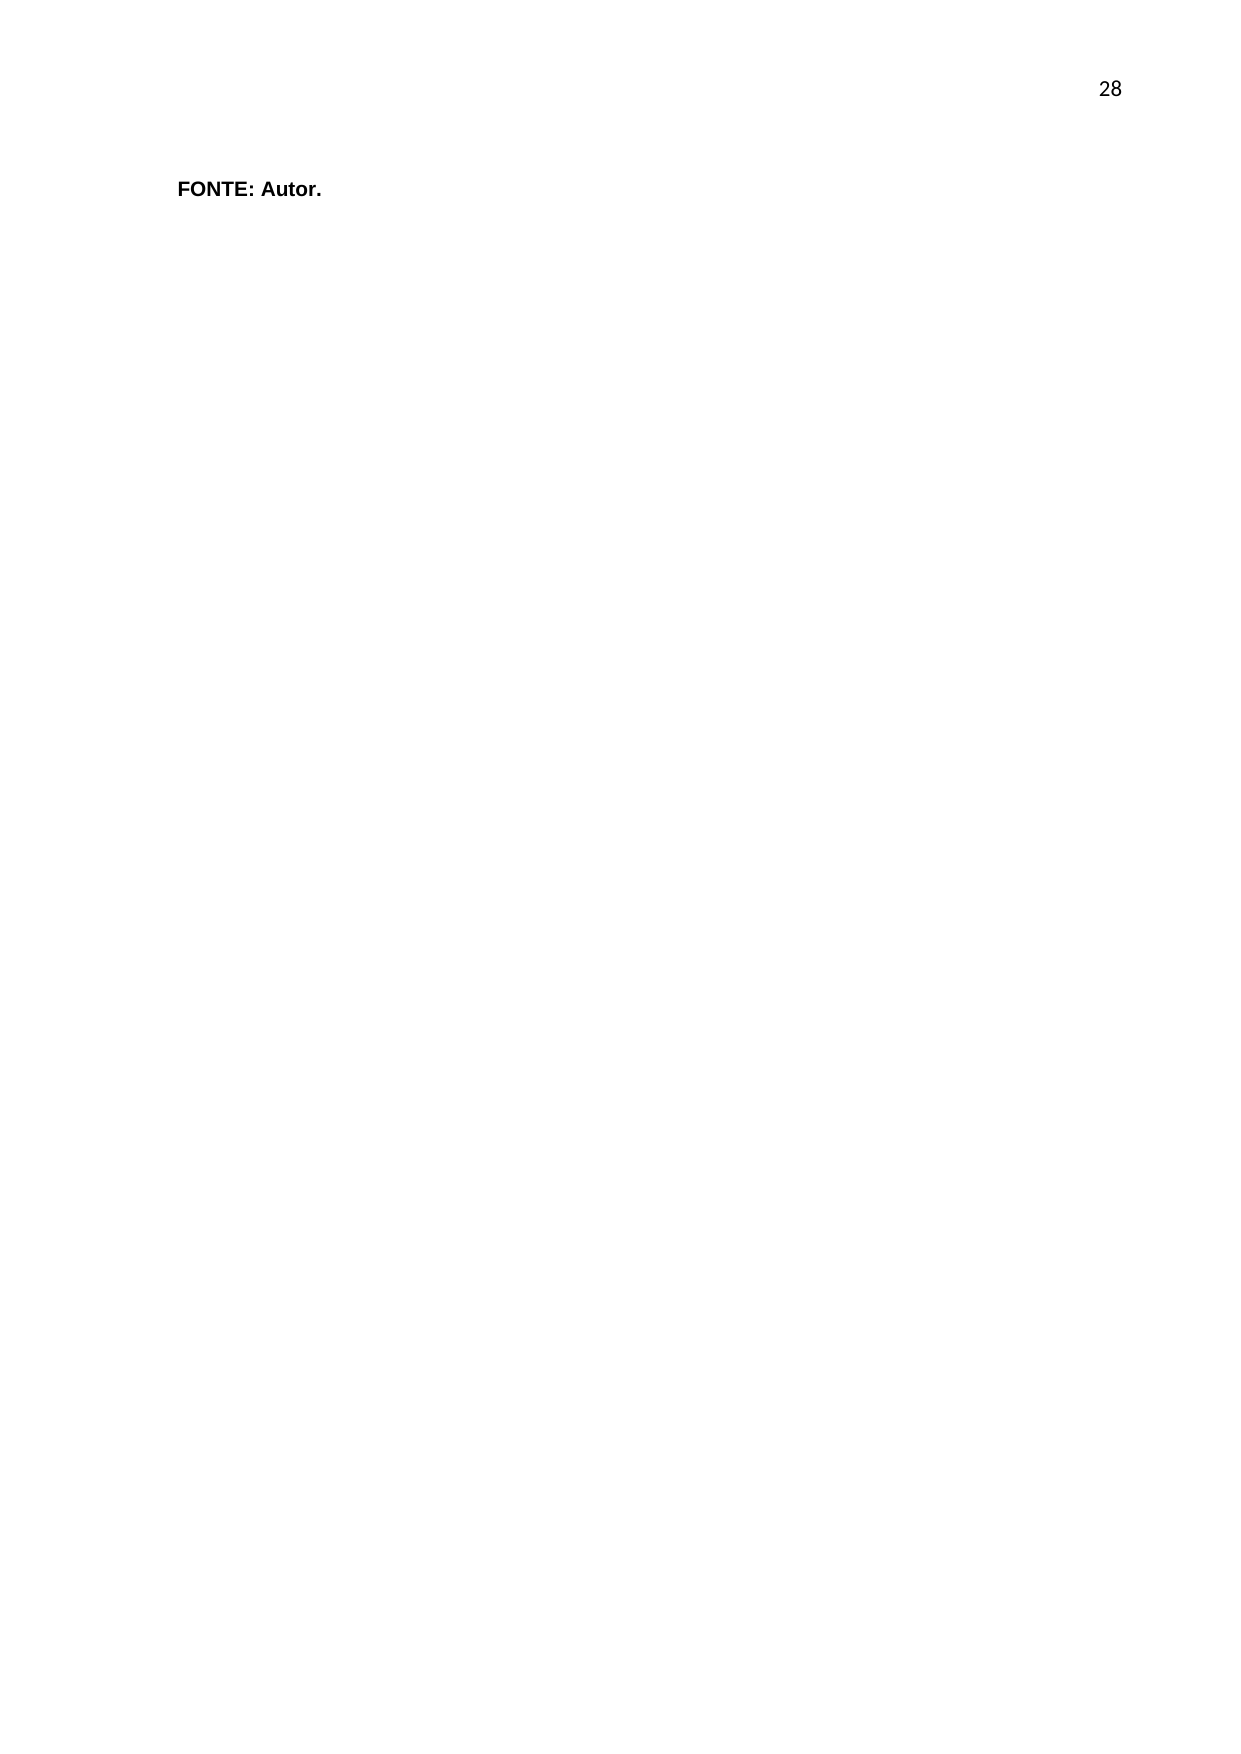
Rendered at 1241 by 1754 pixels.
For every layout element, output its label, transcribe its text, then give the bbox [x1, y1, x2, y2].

text FONTE: Autor. [177, 177, 1122, 201]
